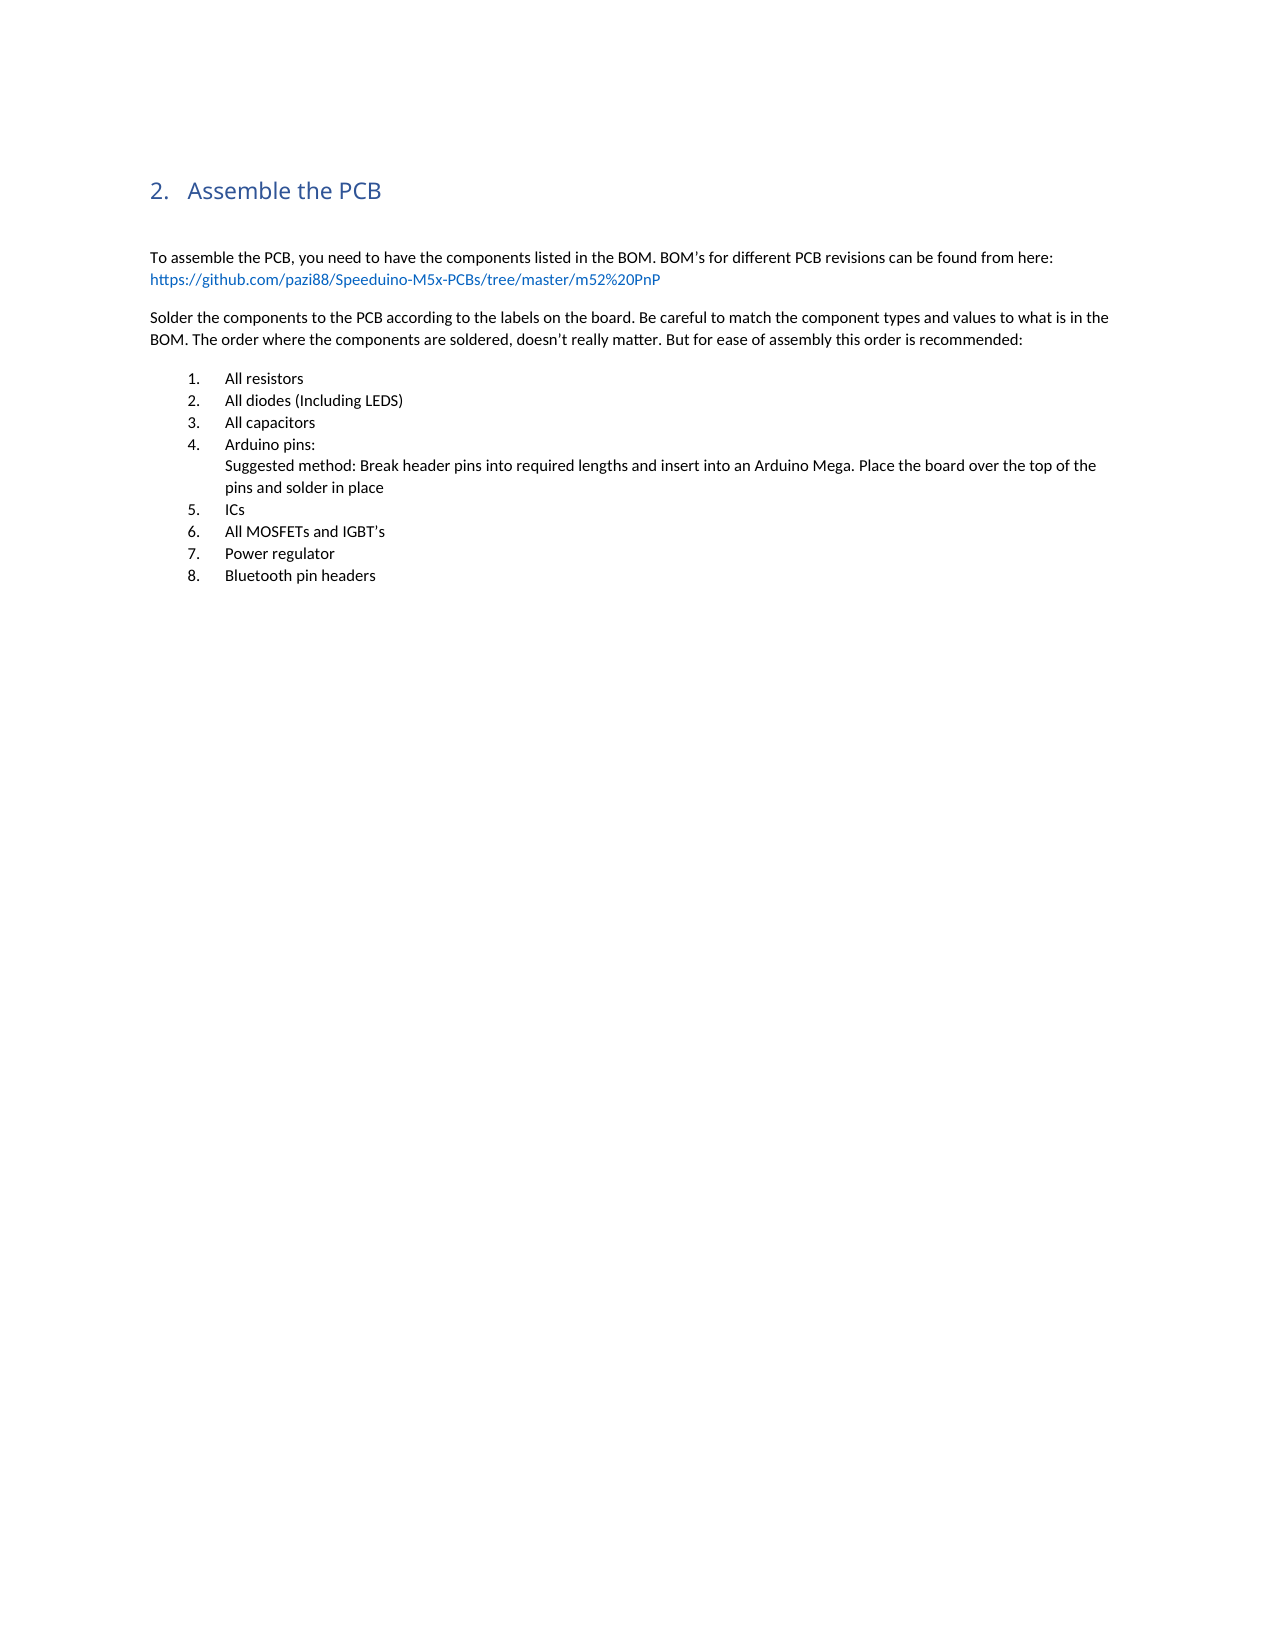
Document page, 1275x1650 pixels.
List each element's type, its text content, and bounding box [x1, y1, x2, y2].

text Solder the components to the PCB according to the labels on the board. Be careful to match the component types and values to what is in the BOM. The order where the components are soldered, doesn’t really matter. But for ease of assembly this order is recommended: [150, 308, 1125, 350]
list ICs [187, 499, 1125, 520]
list Bluetooth pin headers [187, 565, 1125, 585]
list Suggested method: Break header pins into required lengths and insert into an Arduino Mega. Place the board over the top of the pins and solder in place [225, 456, 1125, 498]
subtitle Assemble the PCB [150, 175, 1125, 206]
list All resistors [187, 368, 1125, 388]
text To assemble the PCB, you need to have the components listed in the BOM. BOM’s for different PCB revisions can be found from here: https://github.com/pazi88/Speeduino-M5x-PCBs/tree/master/m52%20PnP [150, 247, 1125, 289]
list All capacitors [187, 412, 1125, 432]
list All MOSFETs and IGBT’s [187, 521, 1125, 542]
list Arduino pins: [187, 434, 1125, 454]
list Power regulator [187, 543, 1125, 563]
list All diodes (Including LEDS) [187, 390, 1125, 410]
